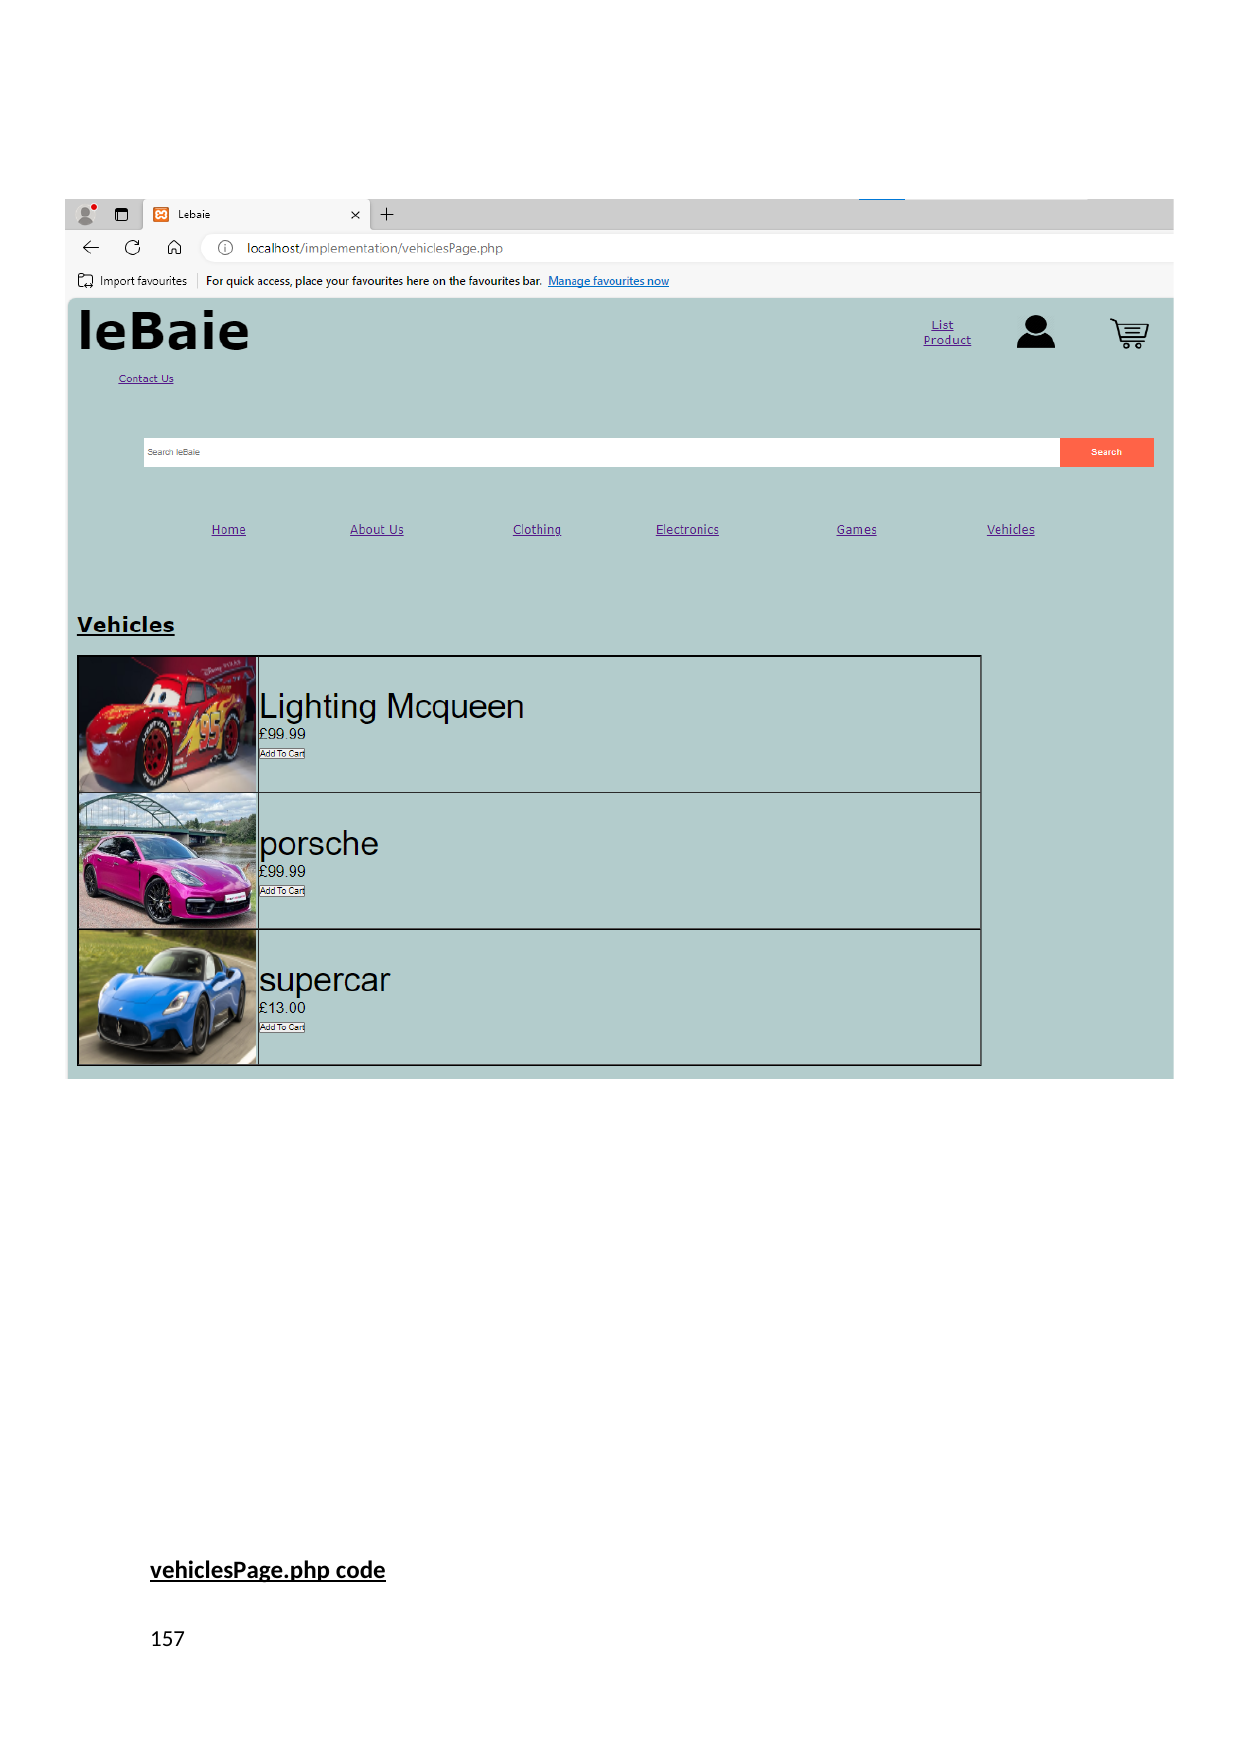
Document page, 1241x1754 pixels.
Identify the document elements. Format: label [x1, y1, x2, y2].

picture [64, 199, 1172, 1078]
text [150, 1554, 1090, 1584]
